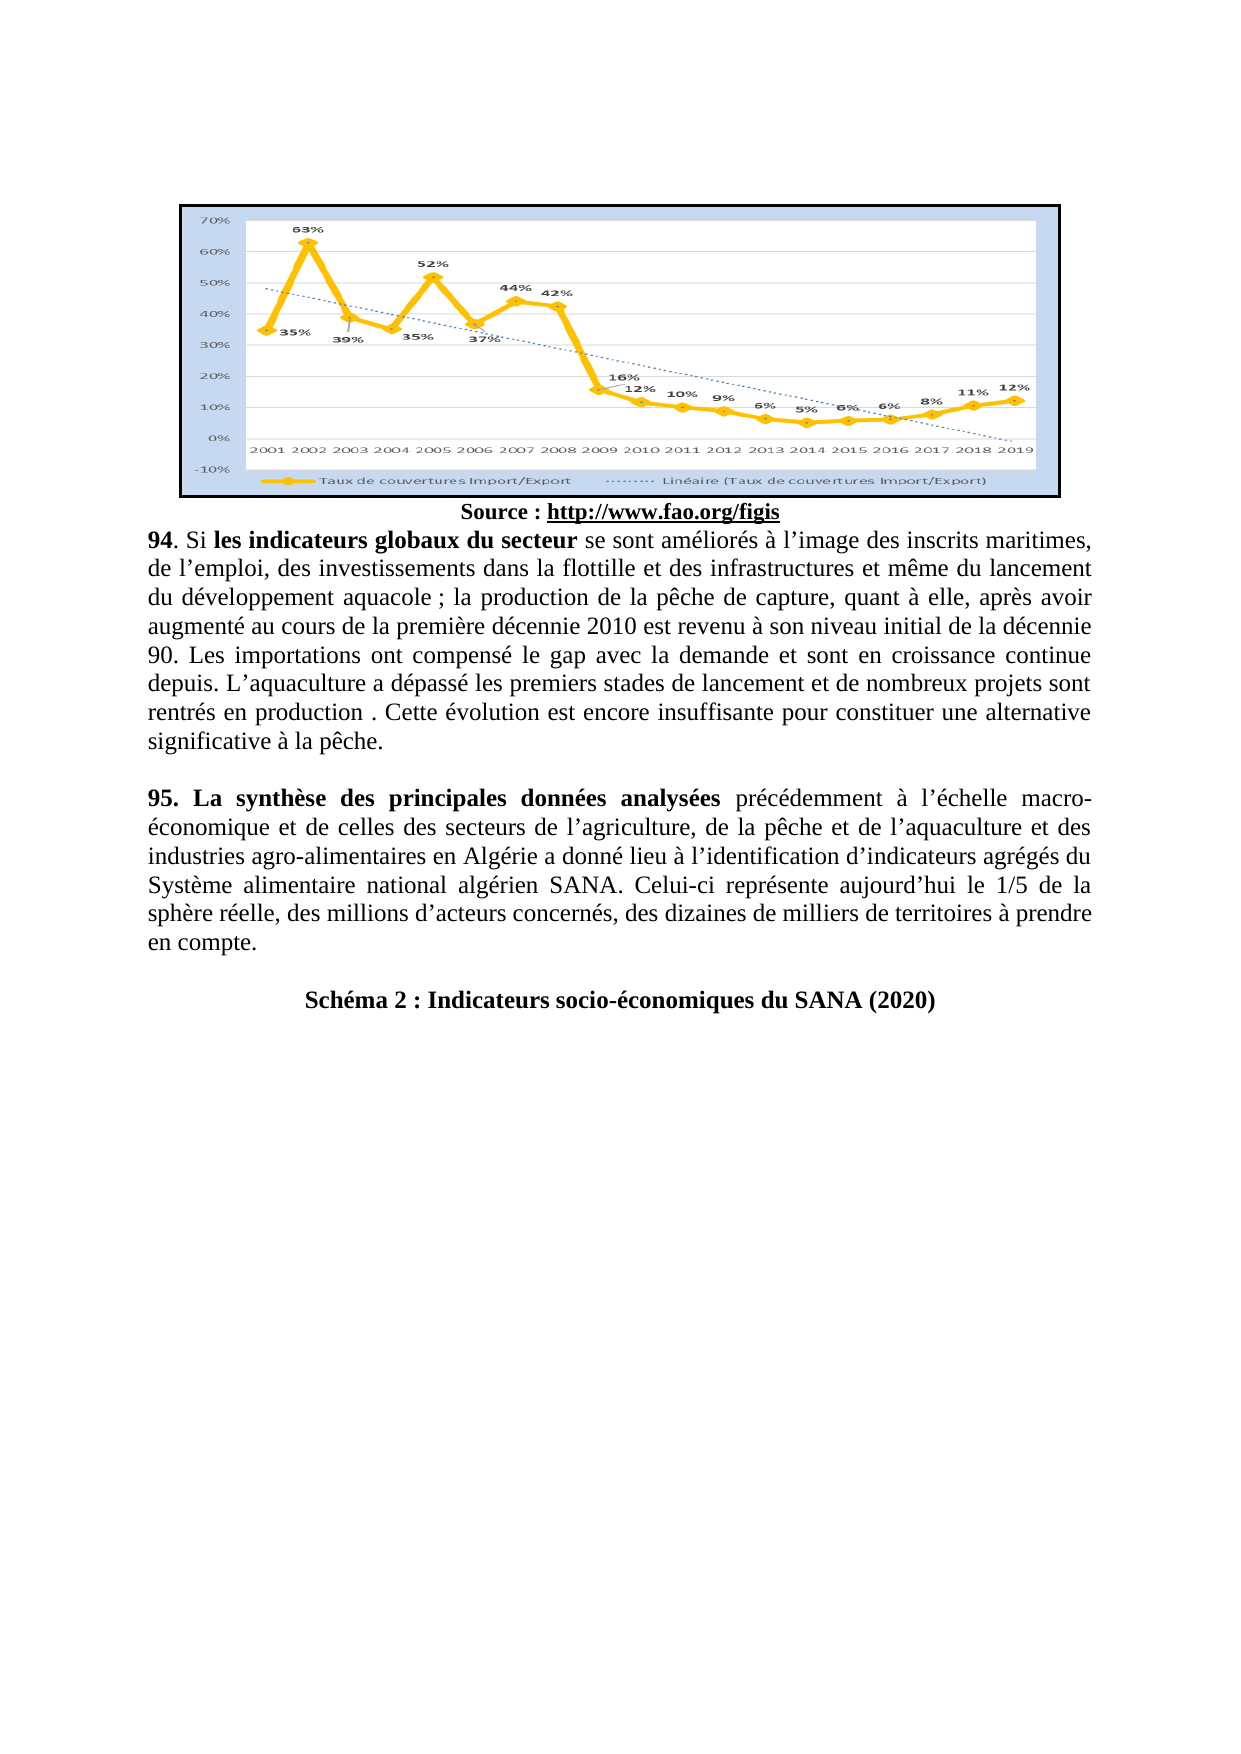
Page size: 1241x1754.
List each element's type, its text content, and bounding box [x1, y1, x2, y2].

text Schéma 2 : Indicateurs socio-économiques du SANA (2020) [148, 985, 1093, 1013]
text Source : http://www.fao.org/figis [148, 498, 1093, 525]
text 95. La synthèse des principales données analysées précédemment à l’échelle macro-économique et de celles des secteurs de l’agriculture, de la pêche et de l’aquaculture et des industries agro-alimentaires en Algérie a donné lieu à l’identification d’indicateurs agrégés du Système alimentaire national algérien SANA. Celui-ci représente aujourd’hui le 1/5 de la sphère réelle, des millions d’acteurs concernés, des dizaines de milliers de territoires à prendre en compte. [148, 783, 1093, 956]
picture [182, 207, 1058, 495]
text 94. Si les indicateurs globaux du secteur se sont améliorés à l’image des inscrits maritimes, de l’emploi, des investissements dans la flottille et des infrastructures et même du lancement du développement aquacole ; la production de la pêche de capture, quant à elle, après avoir augmenté au cours de la première décennie 2010 est revenu à son niveau initial de la décennie 90. Les importations ont compensé le gap avec la demande et sont en croissance continue depuis. L’aquaculture a dépassé les premiers stades de lancement et de nombreux projets sont rentrés en production . Cette évolution est encore insuffisante pour constituer une alternative significative à la pêche. [148, 525, 1093, 755]
